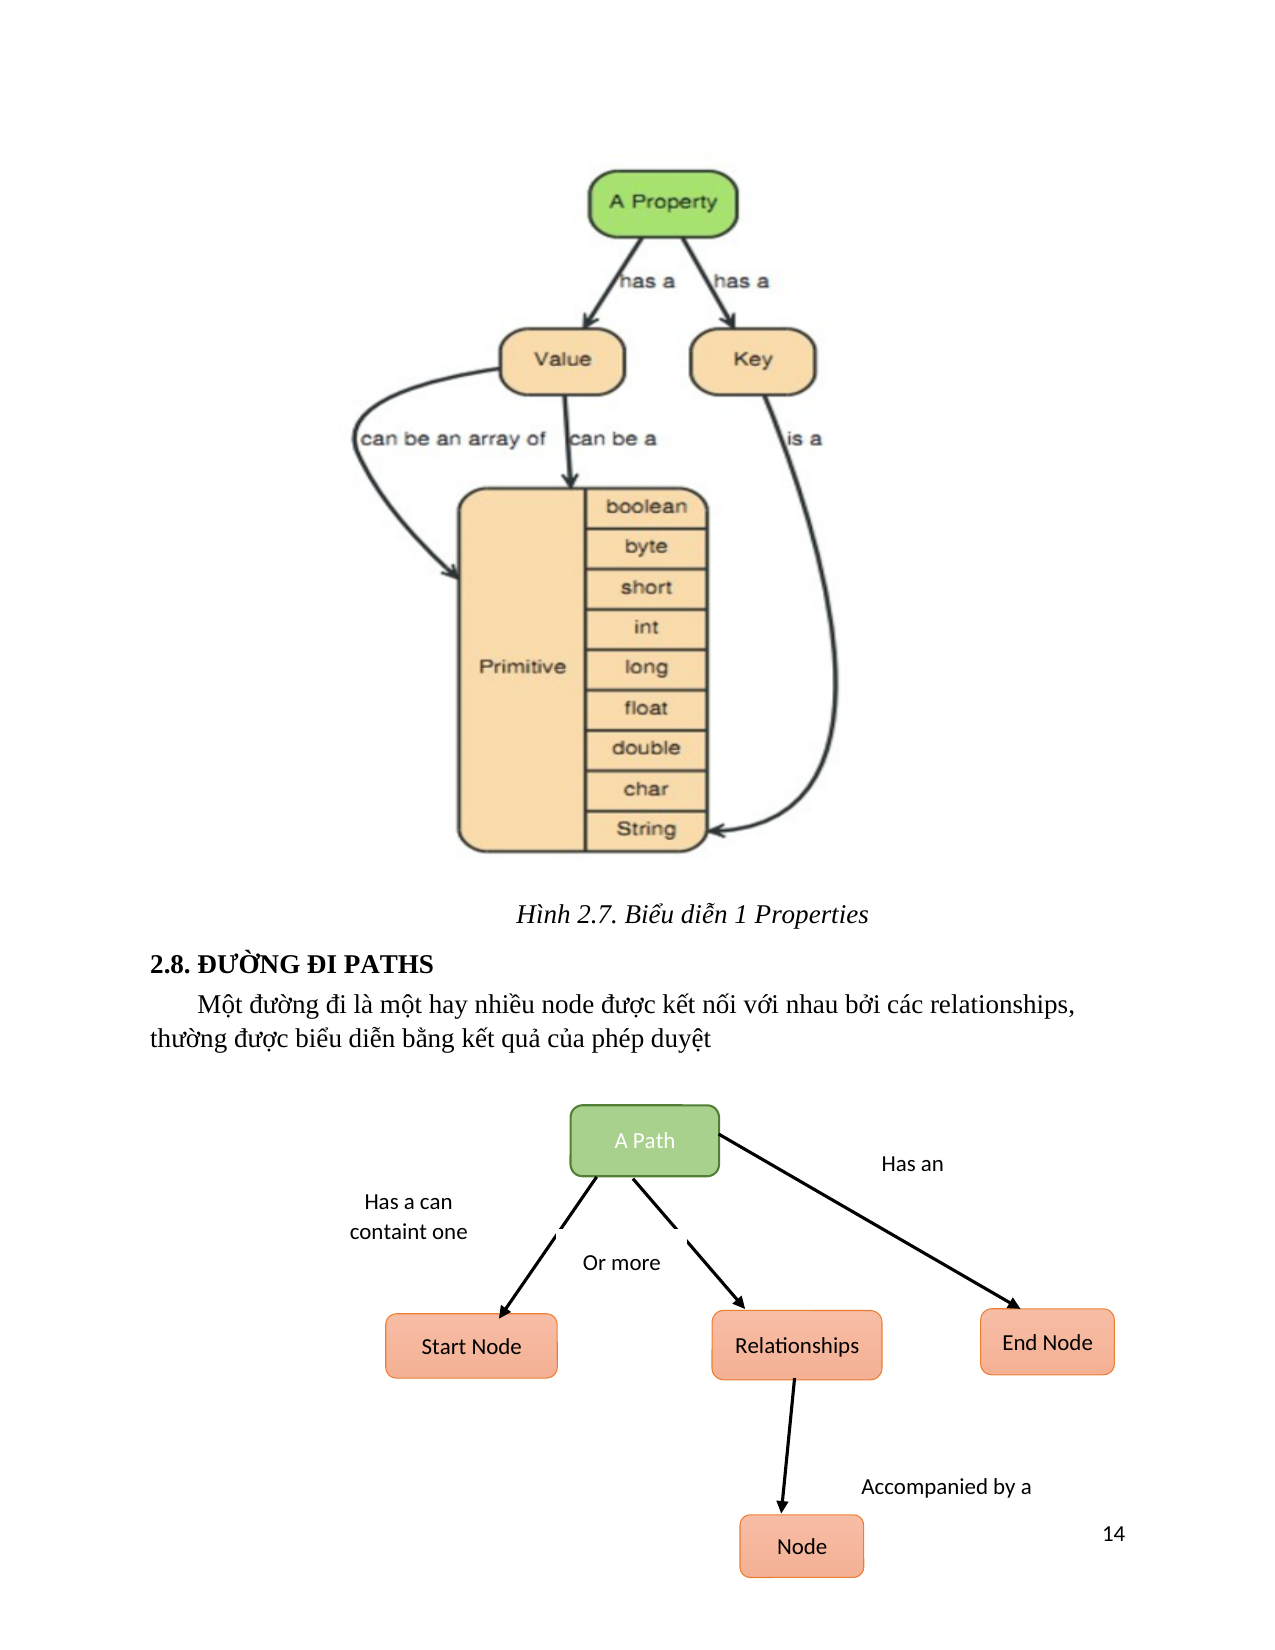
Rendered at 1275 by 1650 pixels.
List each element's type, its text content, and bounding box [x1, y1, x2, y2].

picture [262, 150, 983, 860]
subtitle 2.8. ĐƯỜNG ĐI PATHS [150, 948, 1125, 979]
text Một đường đi là một hay nhiều node được kết nối với nhau bởi các relationships, thường được biểu diễn bằng kết quả của phép duyệt [150, 988, 1125, 1053]
list Hình 2.7. Biểu diễn 1 Properties [262, 898, 1125, 929]
